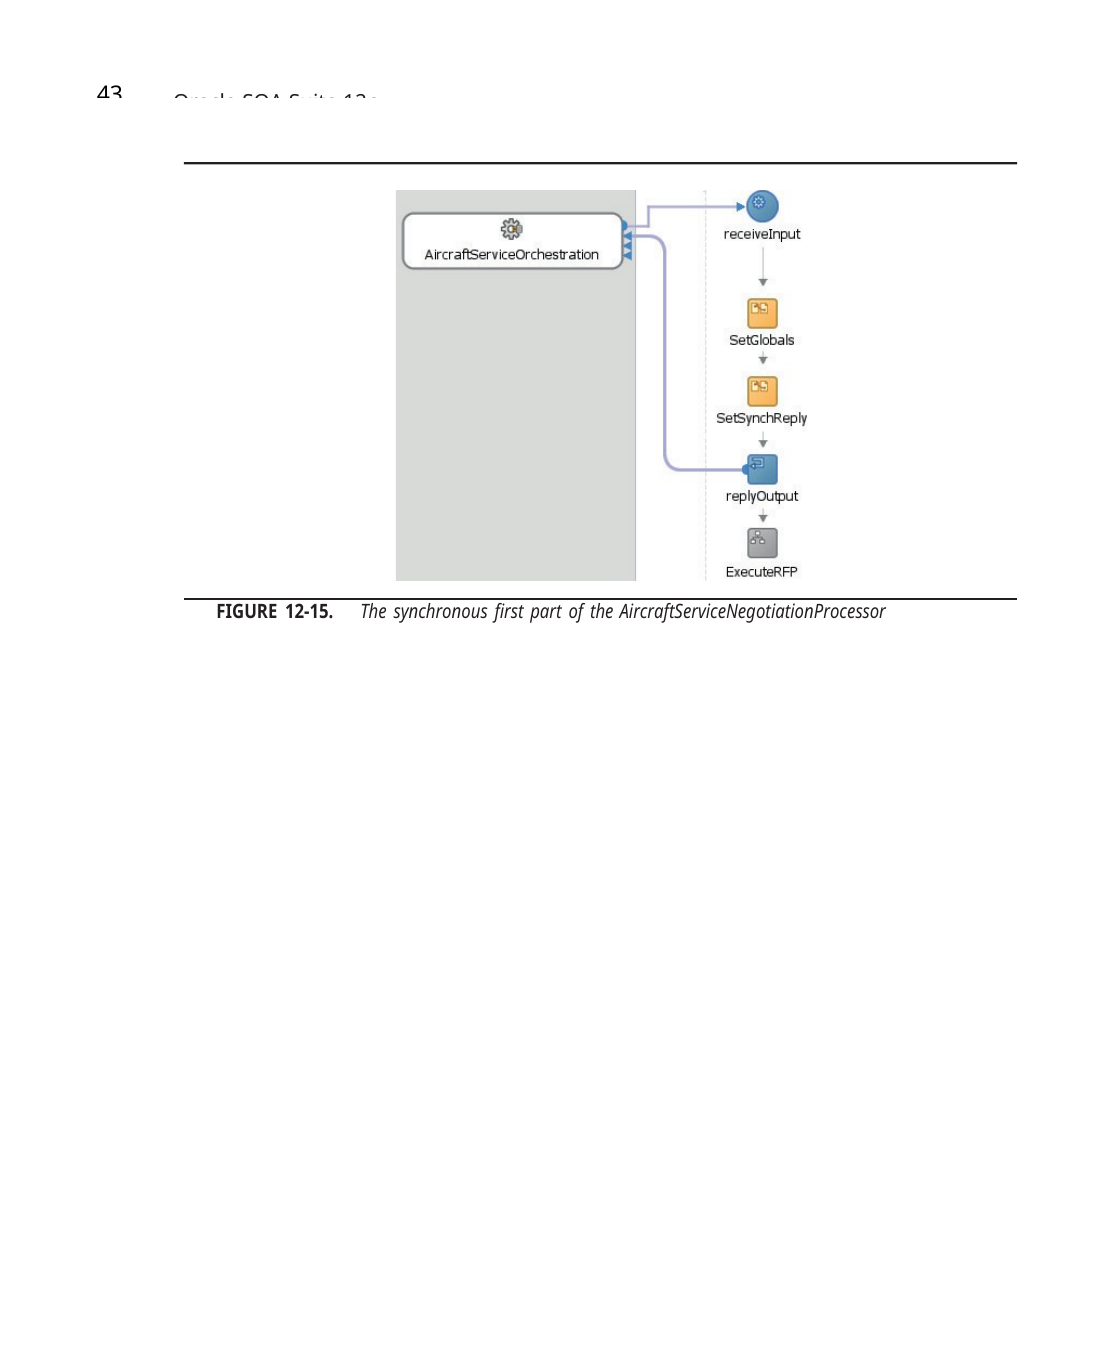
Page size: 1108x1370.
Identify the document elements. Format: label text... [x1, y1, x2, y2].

text FIGURE 12-15. The synchronous first part of the AircraftServiceNegotiationProcessor [133, 593, 969, 623]
picture [395, 190, 808, 581]
